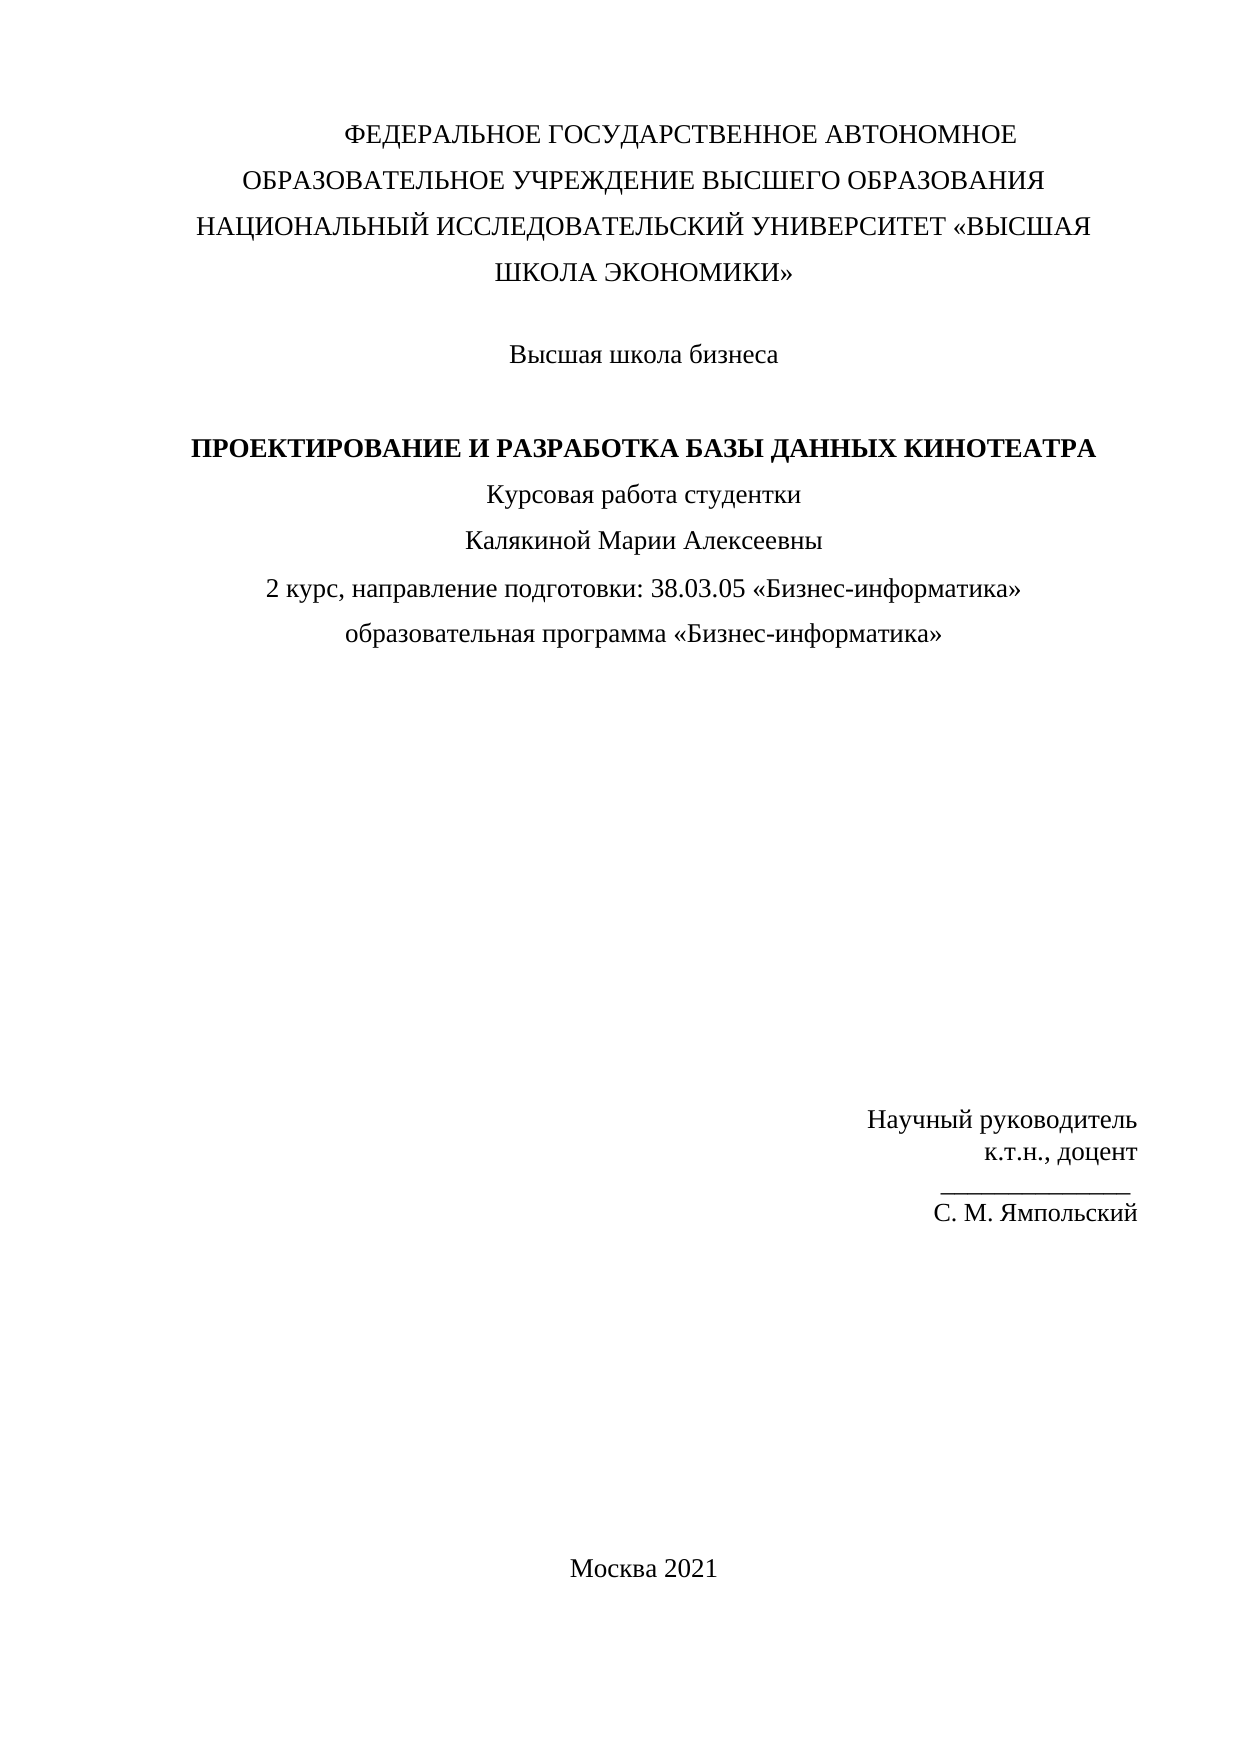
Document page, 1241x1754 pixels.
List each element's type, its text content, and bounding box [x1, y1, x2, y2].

text ФЕДЕРАЛЬНОЕ ГОСУДАРСТВЕННОЕ АВТОНОМНОЕ ОБРАЗОВАТЕЛЬНОЕ УЧРЕЖДЕНИЕ ВЫСШЕГО ОБРАЗОВАНИЯ НАЦИОНАЛЬНЫЙ ИССЛЕДОВАТЕЛЬСКИЙ УНИВЕРСИТЕТ «ВЫСШАЯ ШКОЛА ЭКОНОМИКИ» [150, 118, 1138, 288]
text Высшая школа бизнеса [150, 338, 1138, 369]
text к.т.н., доцент [150, 1135, 1138, 1166]
text Научный руководитель [150, 1104, 1138, 1135]
text образовательная программа «Бизнес-информатика» [150, 617, 1138, 649]
text ПРОЕКТИРОВАНИЕ И РАЗРАБОТКА БАЗЫ ДАННЫХ КИНОТЕАТРА [150, 433, 1138, 464]
text Калякиной Марии Алексеевны [150, 524, 1138, 555]
text ______________ [867, 1166, 1138, 1197]
text Курсовая работа студентки [150, 478, 1138, 509]
text 2 курс, направление подготовки: 38.03.05 «Бизнес-информатика» [150, 572, 1138, 603]
text С. М. Ямпольский [150, 1197, 1138, 1227]
text Москва 2021 [150, 1552, 1138, 1583]
